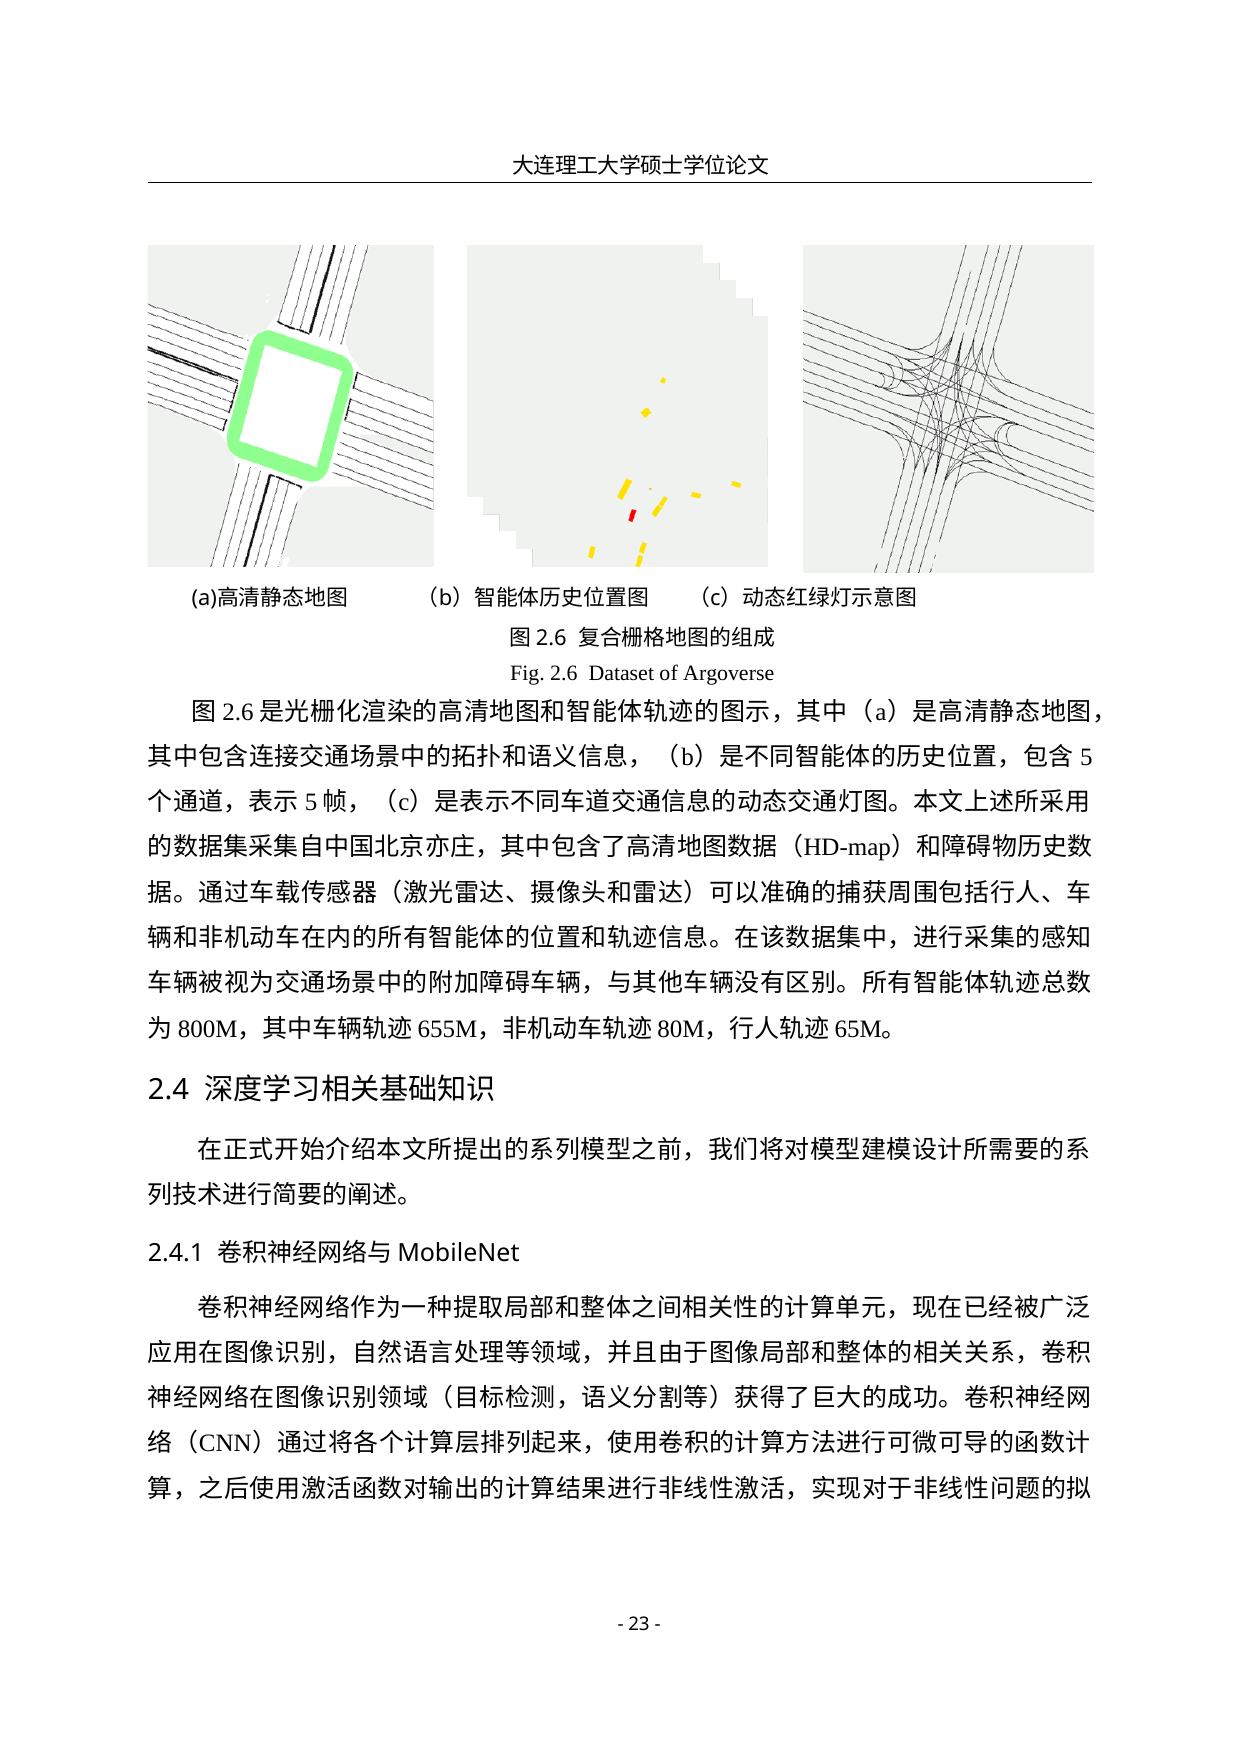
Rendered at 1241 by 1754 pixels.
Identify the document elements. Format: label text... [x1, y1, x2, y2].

subtitle 2.4 深度学习相关基础知识 [148, 1066, 1092, 1108]
text 图2.6是光栅化渲染的高清地图和智能体轨迹的图示，其中（a）是高清静态地图，其中包含连接交通场景中的拓扑和语义信息，（b）是不同智能体的历史位置，包含5个通道，表示5帧，（c）是表示不同车道交通信息的动态交通灯图。本文上述所采用的数据集采集自中国北京亦庄，其中包含了高清地图数据（HD-map）和障碍物历史数据。通过车载传感器（激光雷达、摄像头和雷达）可以准确的捕获周围包括行人、车辆和非机动车在内的所有智能体的位置和轨迹信息。在该数据集中，进行采集的感知车辆被视为交通场景中的附加障碍车辆，与其他车辆没有区别。所有智能体轨迹总数为800M，其中车辆轨迹655M，非机动车轨迹80M，行人轨迹65M。 [148, 691, 1092, 1044]
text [148, 1287, 1092, 1504]
text (a)高清静态地图 （b）智能体历史位置图 （c）动态红绿灯示意图 [148, 580, 1092, 612]
text 在正式开始介绍本文所提出的系列模型之前，我们将对模型建模设计所需要的系列技术进行简要的阐述。 [148, 1129, 1092, 1211]
text 图2.6 复合栅格地图的组成 [148, 620, 1092, 652]
text Fig. 2.6 Dataset of Argoverse [148, 659, 1092, 685]
picture [147, 245, 1095, 573]
subtitle 2.4.1 卷积神经网络与MobileNet [148, 1233, 1092, 1269]
